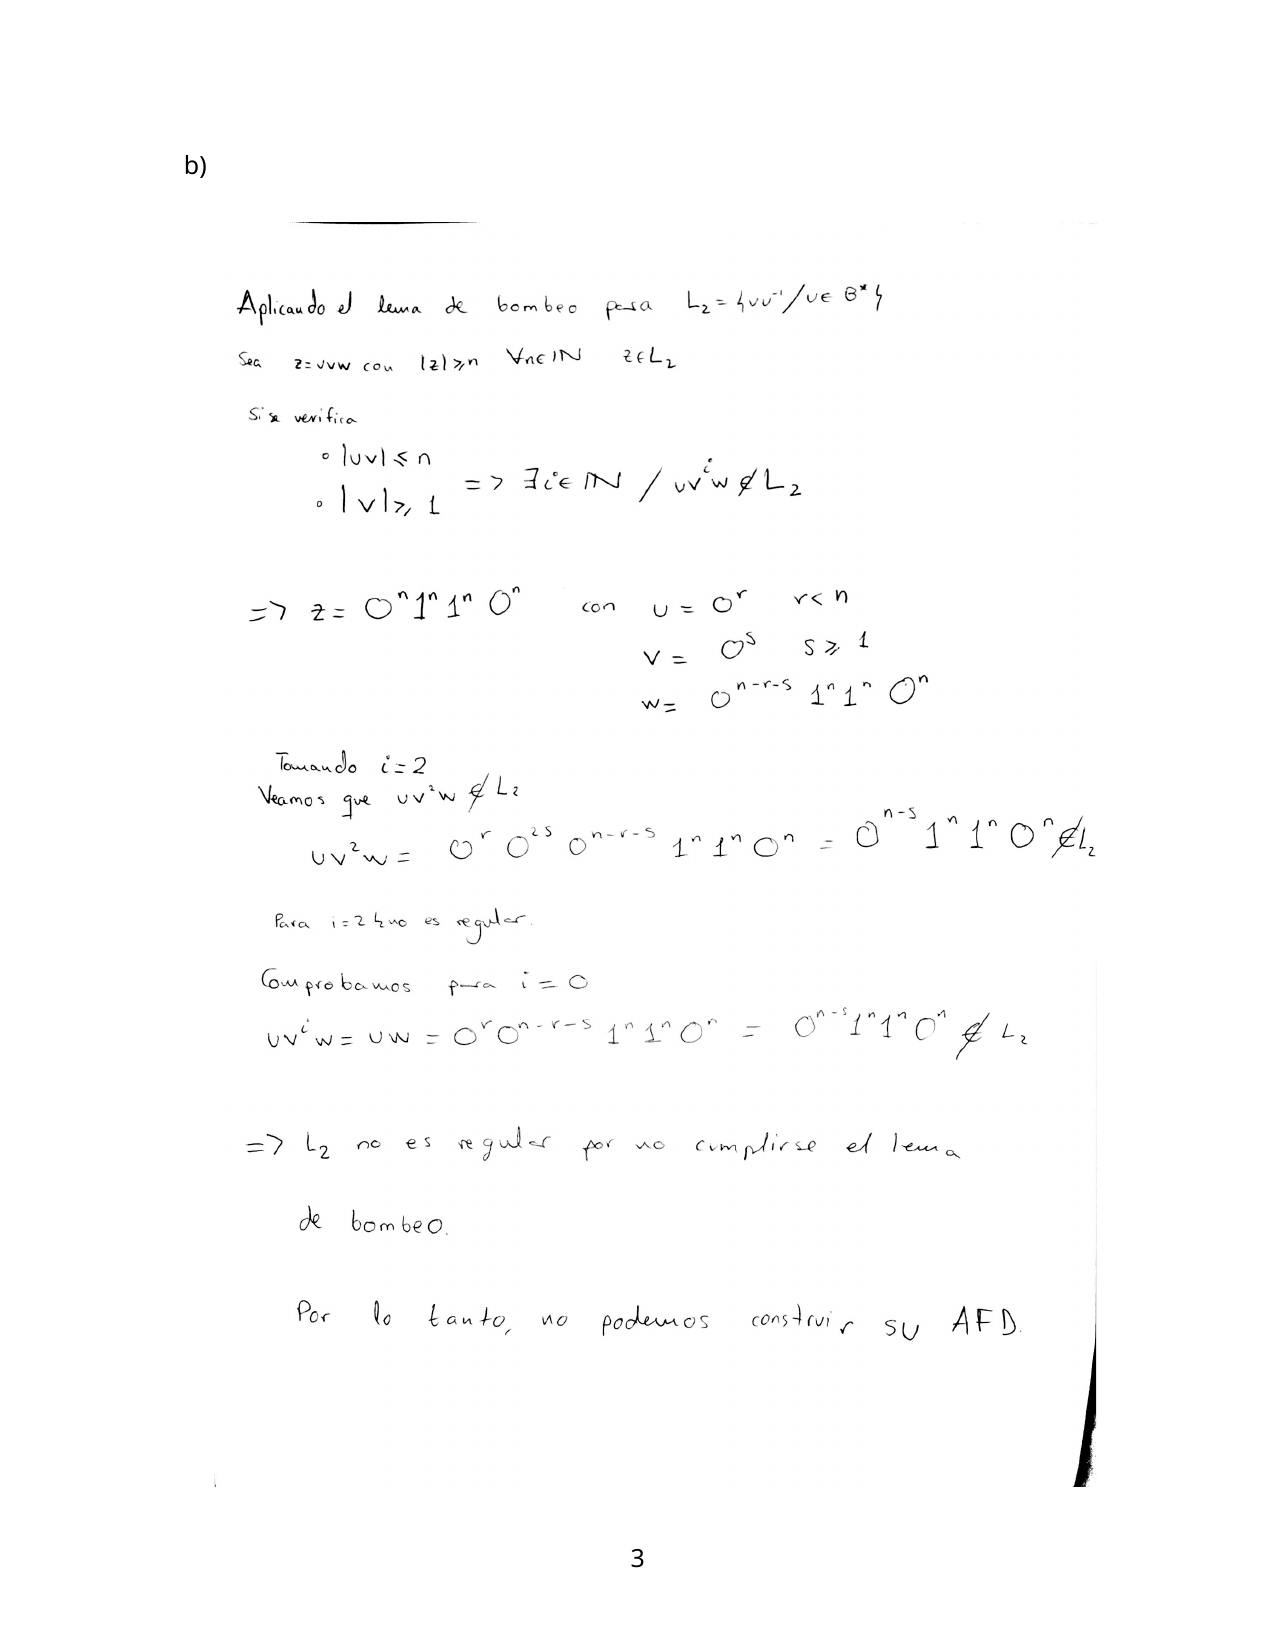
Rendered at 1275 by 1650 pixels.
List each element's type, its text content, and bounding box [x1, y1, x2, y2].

picture [214, 222, 1097, 1487]
text b) [177, 148, 1098, 182]
